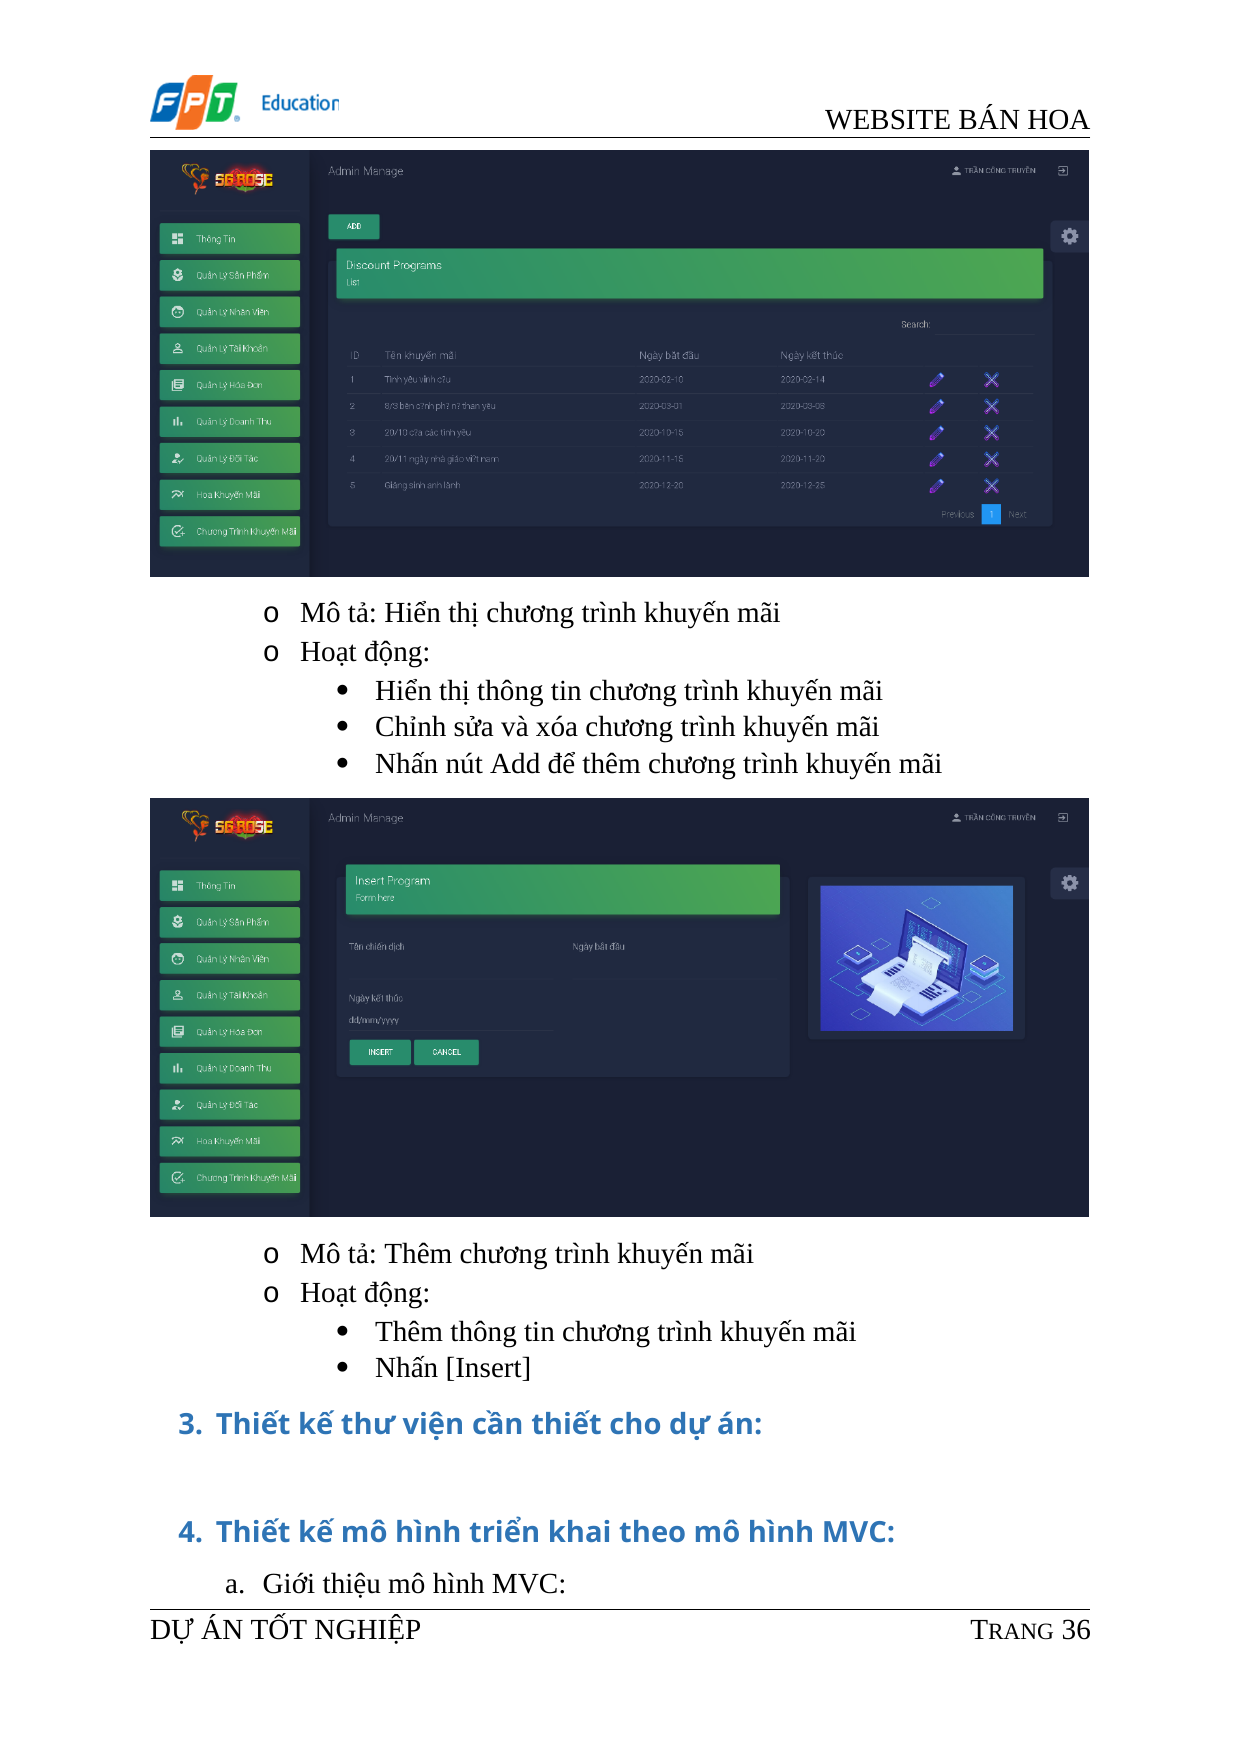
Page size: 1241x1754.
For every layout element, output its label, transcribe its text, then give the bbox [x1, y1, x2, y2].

list Nhấn nút Add để thêm chương trình khuyến mãi [337, 746, 1090, 779]
subtitle Thiết kế mô hình triển khai theo mô hình MVC: [178, 1511, 1090, 1551]
list Giới thiệu mô hình MVC: [225, 1566, 1090, 1600]
picture [150, 798, 1089, 1217]
list Hiển thị thông tin chương trình khuyến mãi [337, 673, 1090, 707]
list Mô tả: Hiển thị chương trình khuyến mãi [262, 596, 1090, 632]
picture [150, 75, 339, 130]
list Chỉnh sửa và xóa chương trình khuyến mãi [337, 709, 1090, 743]
list Thêm thông tin chương trình khuyến mãi [337, 1314, 1090, 1347]
list Hoạt động: [262, 634, 1090, 671]
subtitle Thiết kế thư viện cần thiết cho dự án: [178, 1403, 1090, 1443]
picture [150, 150, 1089, 577]
list Hoạt động: [262, 1275, 1090, 1311]
list Mô tả: Thêm chương trình khuyến mãi [262, 1236, 1090, 1272]
list Nhấn [Insert] [337, 1350, 1090, 1384]
